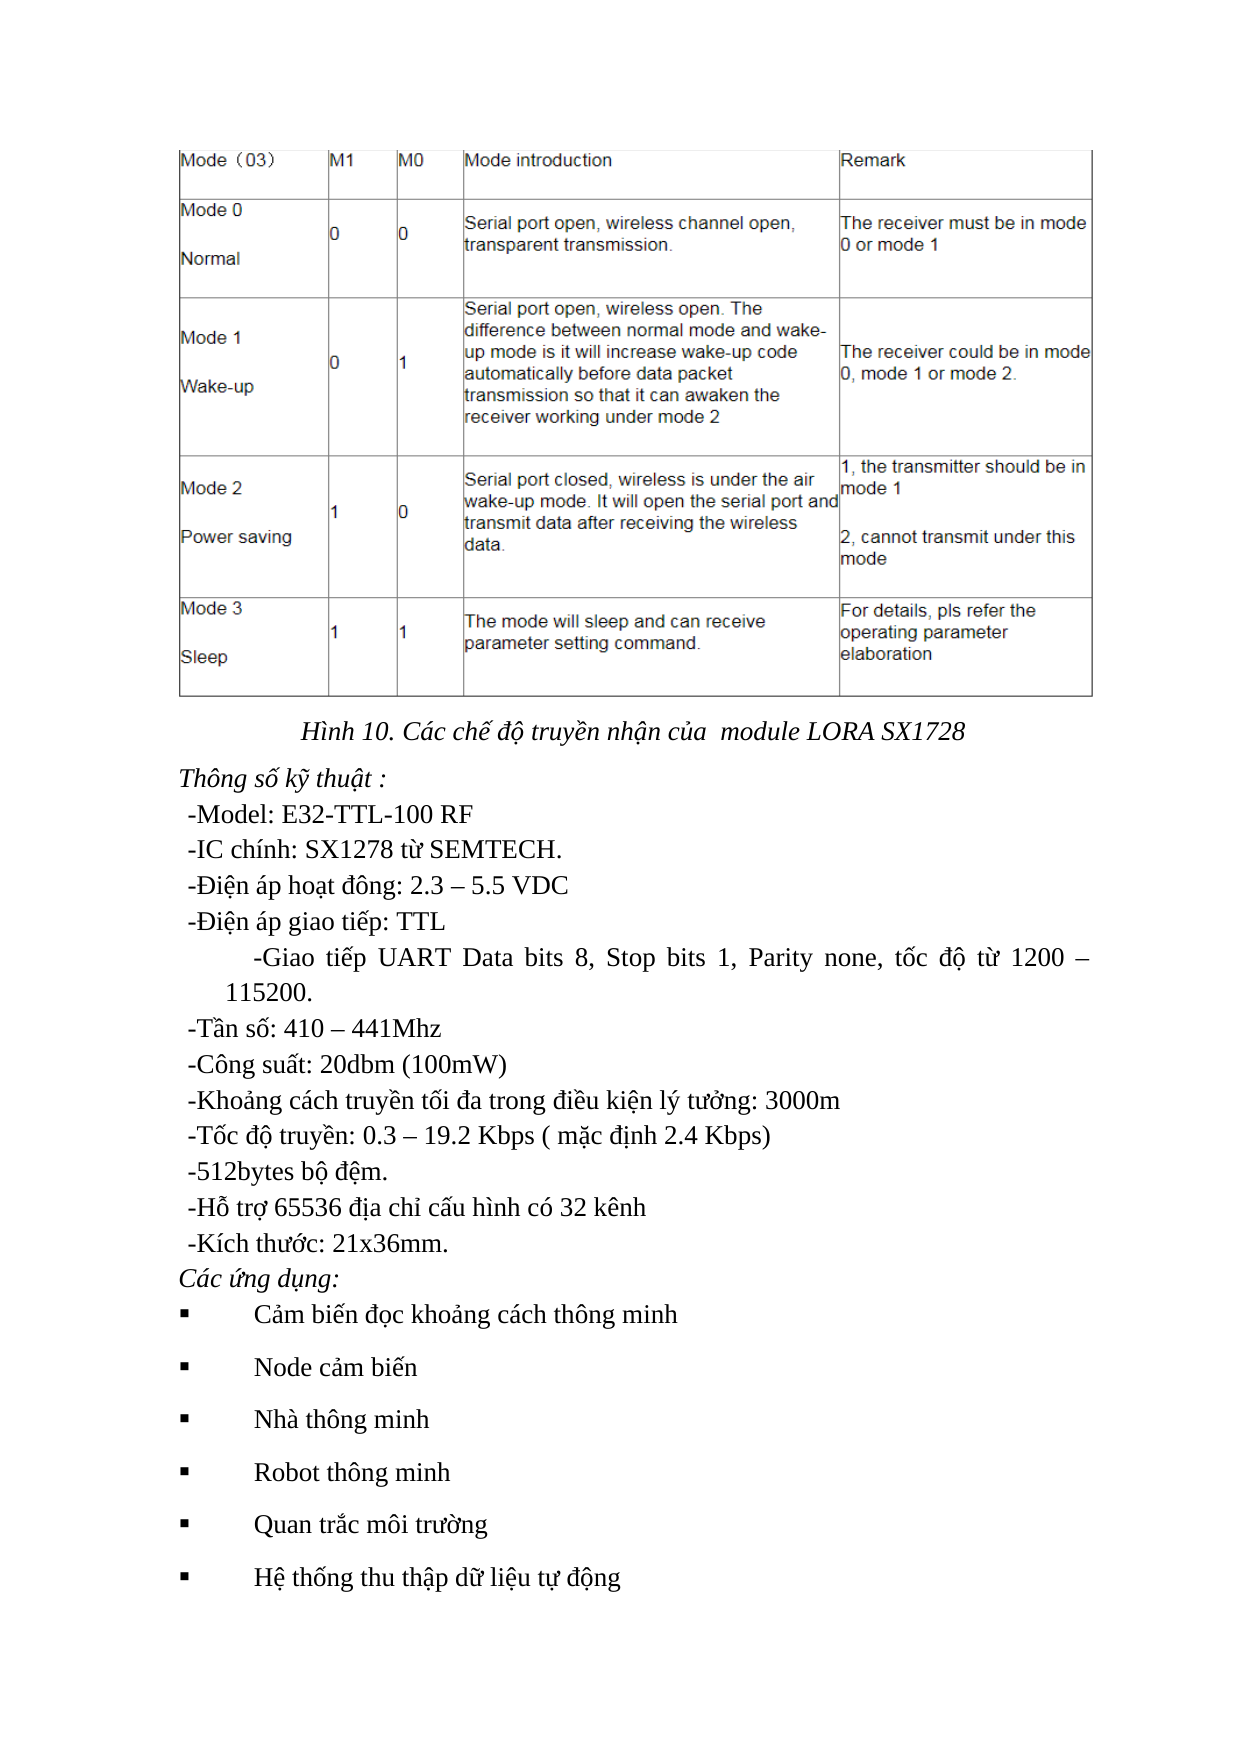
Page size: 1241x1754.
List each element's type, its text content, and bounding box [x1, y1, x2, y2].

text -Tốc độ truyền: 0.3 – 19.2 Kbps ( mặc định 2.4 Kbps) [159, 1119, 1090, 1151]
list Cảm biến đọc khoảng cách thông minh [150, 1298, 1090, 1329]
list Robot thông minh [150, 1456, 1090, 1487]
text -Kích thước: 21x36mm. [159, 1227, 1090, 1258]
text -Hỗ trợ 65536 địa chỉ cấu hình có 32 kênh [159, 1191, 1090, 1222]
text -Điện áp hoạt đông: 2.3 – 5.5 VDC [159, 869, 1090, 901]
list Node cảm biến [150, 1351, 1090, 1382]
text Các ứng dụng: [150, 1262, 1090, 1293]
text -Điện áp giao tiếp: TTL [159, 905, 1090, 936]
text -Tần số: 410 – 441Mhz [159, 1012, 1090, 1043]
text Thông số kỹ thuật : [150, 762, 1090, 793]
text -512bytes bộ đệm. [159, 1155, 1090, 1186]
picture [178, 150, 1094, 700]
text Hình 10. Các chế độ truyền nhận của module LORA SX1728 [150, 716, 1090, 747]
list Hệ thống thu thập dữ liệu tự động [150, 1561, 1090, 1592]
list Quan trắc môi trường [150, 1508, 1090, 1540]
list Nhà thông minh [150, 1403, 1090, 1434]
text -Giao tiếp UART Data bits 8, Stop bits 1, Parity none, tốc độ từ 1200 – 115200. [225, 941, 1090, 1008]
text -Công suất: 20dbm (100mW) [159, 1048, 1090, 1079]
text -Khoảng cách truyền tối đa trong điều kiện lý tưởng: 3000m [159, 1084, 1090, 1115]
text -IC chính: SX1278 từ SEMTECH. [159, 834, 1090, 865]
text -Model: E32-TTL-100 RF [159, 798, 1090, 829]
